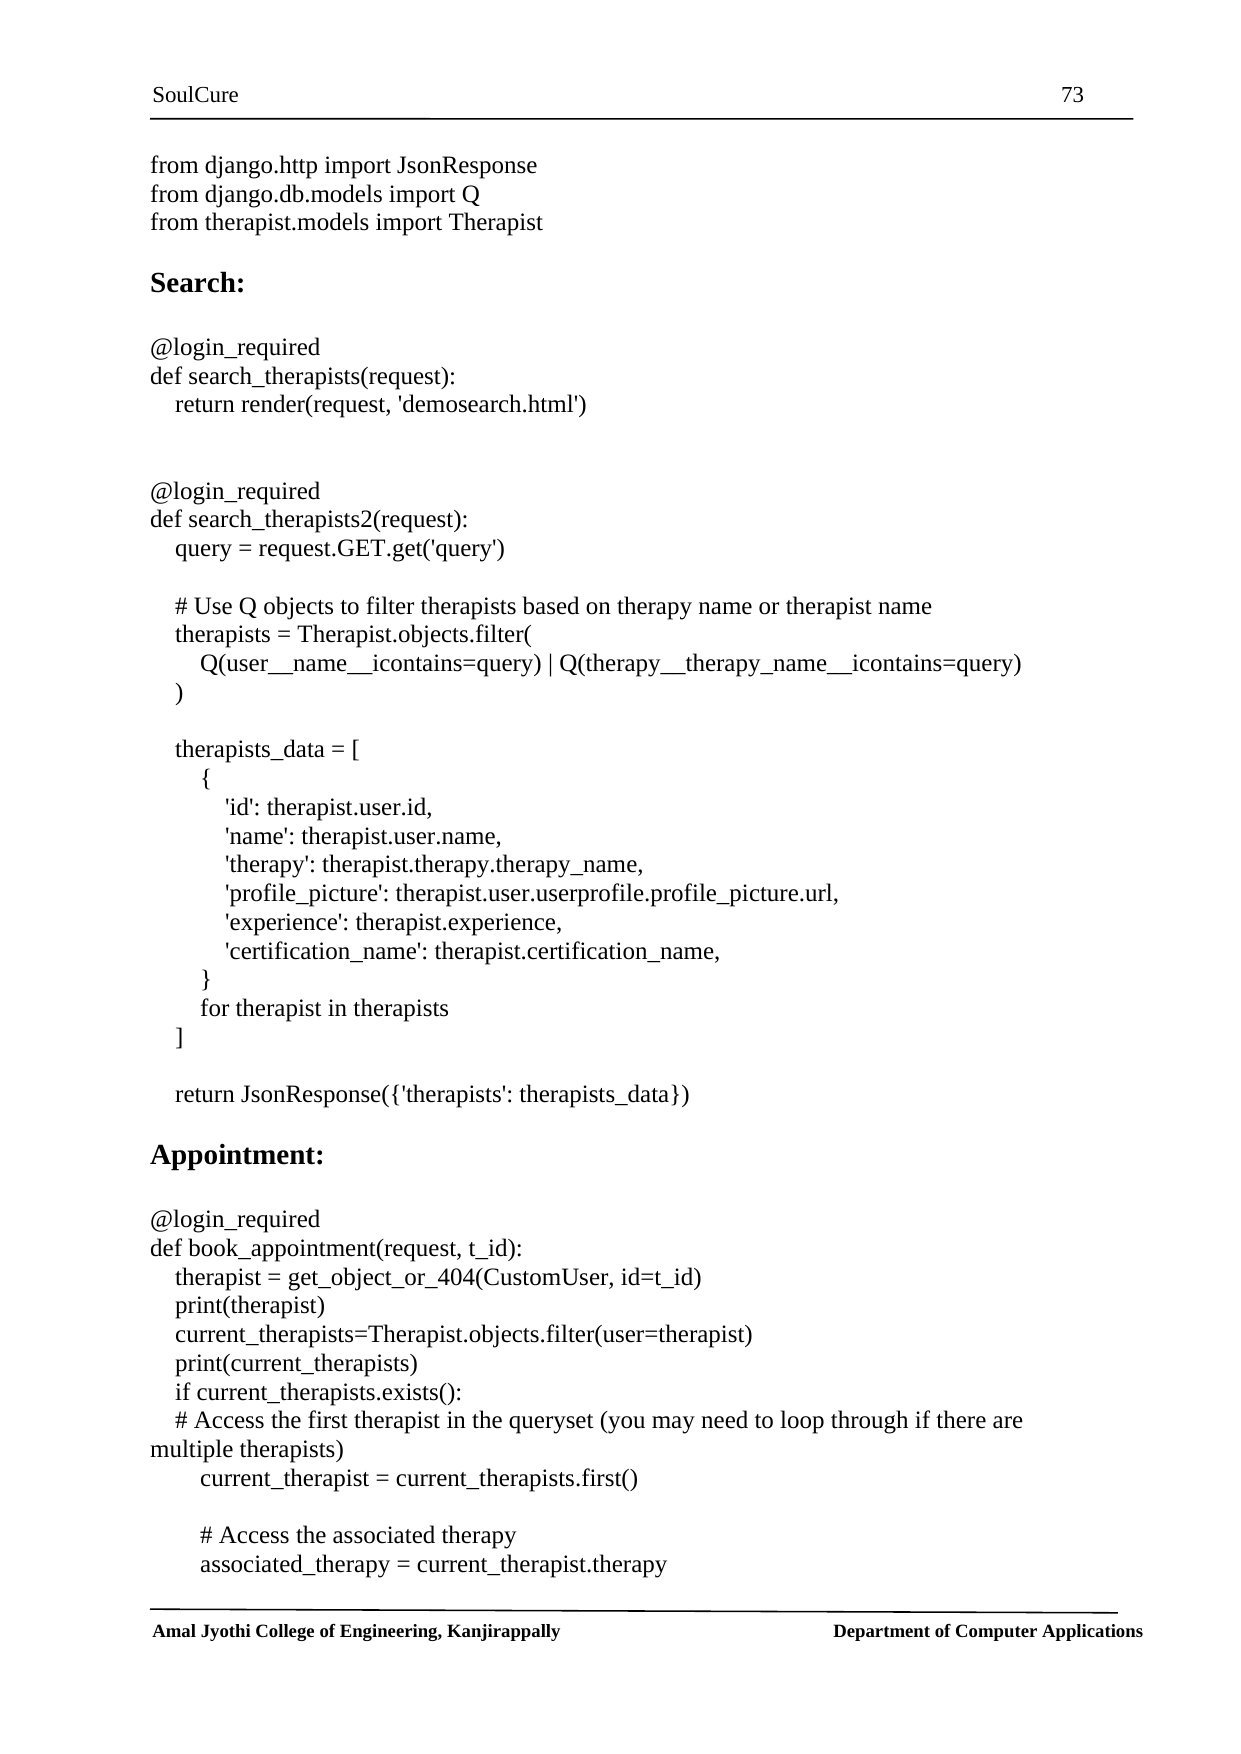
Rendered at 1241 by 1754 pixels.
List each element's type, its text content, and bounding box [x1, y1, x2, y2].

text query = request.GET.get('query') [150, 533, 1090, 562]
text 'id': therapist.user.id, [150, 792, 1090, 821]
text return JsonResponse({'therapists': therapists_data}) [150, 1079, 1090, 1108]
text Appointment: [150, 1137, 1090, 1171]
text current_therapists=Therapist.objects.filter(user=therapist) [150, 1319, 1090, 1348]
text def search_therapists2(request): [150, 504, 1090, 533]
text Search: [150, 265, 1090, 298]
text current_therapist = current_therapists.first() [150, 1463, 1090, 1492]
text therapists = Therapist.objects.filter( [150, 619, 1090, 648]
text 'certification_name': therapist.certification_name, [150, 936, 1090, 964]
text # Use Q objects to filter therapists based on therapy name or therapist name [150, 591, 1090, 619]
text ) [150, 677, 1090, 706]
text if current_therapists.exists(): [150, 1377, 1090, 1405]
text 'experience': therapist.experience, [150, 907, 1090, 936]
text associated_therapy = current_therapist.therapy [150, 1549, 1090, 1578]
text from django.db.models import Q [150, 179, 1090, 207]
text print(current_therapists) [150, 1348, 1090, 1377]
text ] [150, 1022, 1090, 1051]
text from django.http import JsonResponse [150, 150, 1090, 179]
text from therapist.models import Therapist [150, 207, 1090, 236]
text # Access the associated therapy [150, 1520, 1090, 1549]
text return render(request, 'demosearch.html') [150, 389, 1090, 418]
text for therapist in therapists [150, 993, 1090, 1022]
text @login_required [150, 1204, 1090, 1233]
text therapist = get_object_or_404(CustomUser, id=t_id) [150, 1262, 1090, 1290]
text Q(user__name__icontains=query) | Q(therapy__therapy_name__icontains=query) [150, 648, 1090, 677]
text print(therapist) [150, 1290, 1090, 1319]
text 'name': therapist.user.name, [150, 821, 1090, 849]
text @login_required [150, 476, 1090, 504]
text # Access the first therapist in the queryset (you may need to loop through if there are multiple therapists) [150, 1405, 1090, 1463]
text therapists_data = [ [150, 734, 1090, 763]
text 'therapy': therapist.therapy.therapy_name, [150, 849, 1090, 878]
text @login_required [150, 332, 1090, 361]
text } [150, 964, 1090, 993]
text 'profile_picture': therapist.user.userprofile.profile_picture.url, [150, 878, 1090, 907]
text def book_appointment(request, t_id): [150, 1233, 1090, 1262]
text { [150, 763, 1090, 792]
text def search_therapists(request): [150, 361, 1090, 389]
